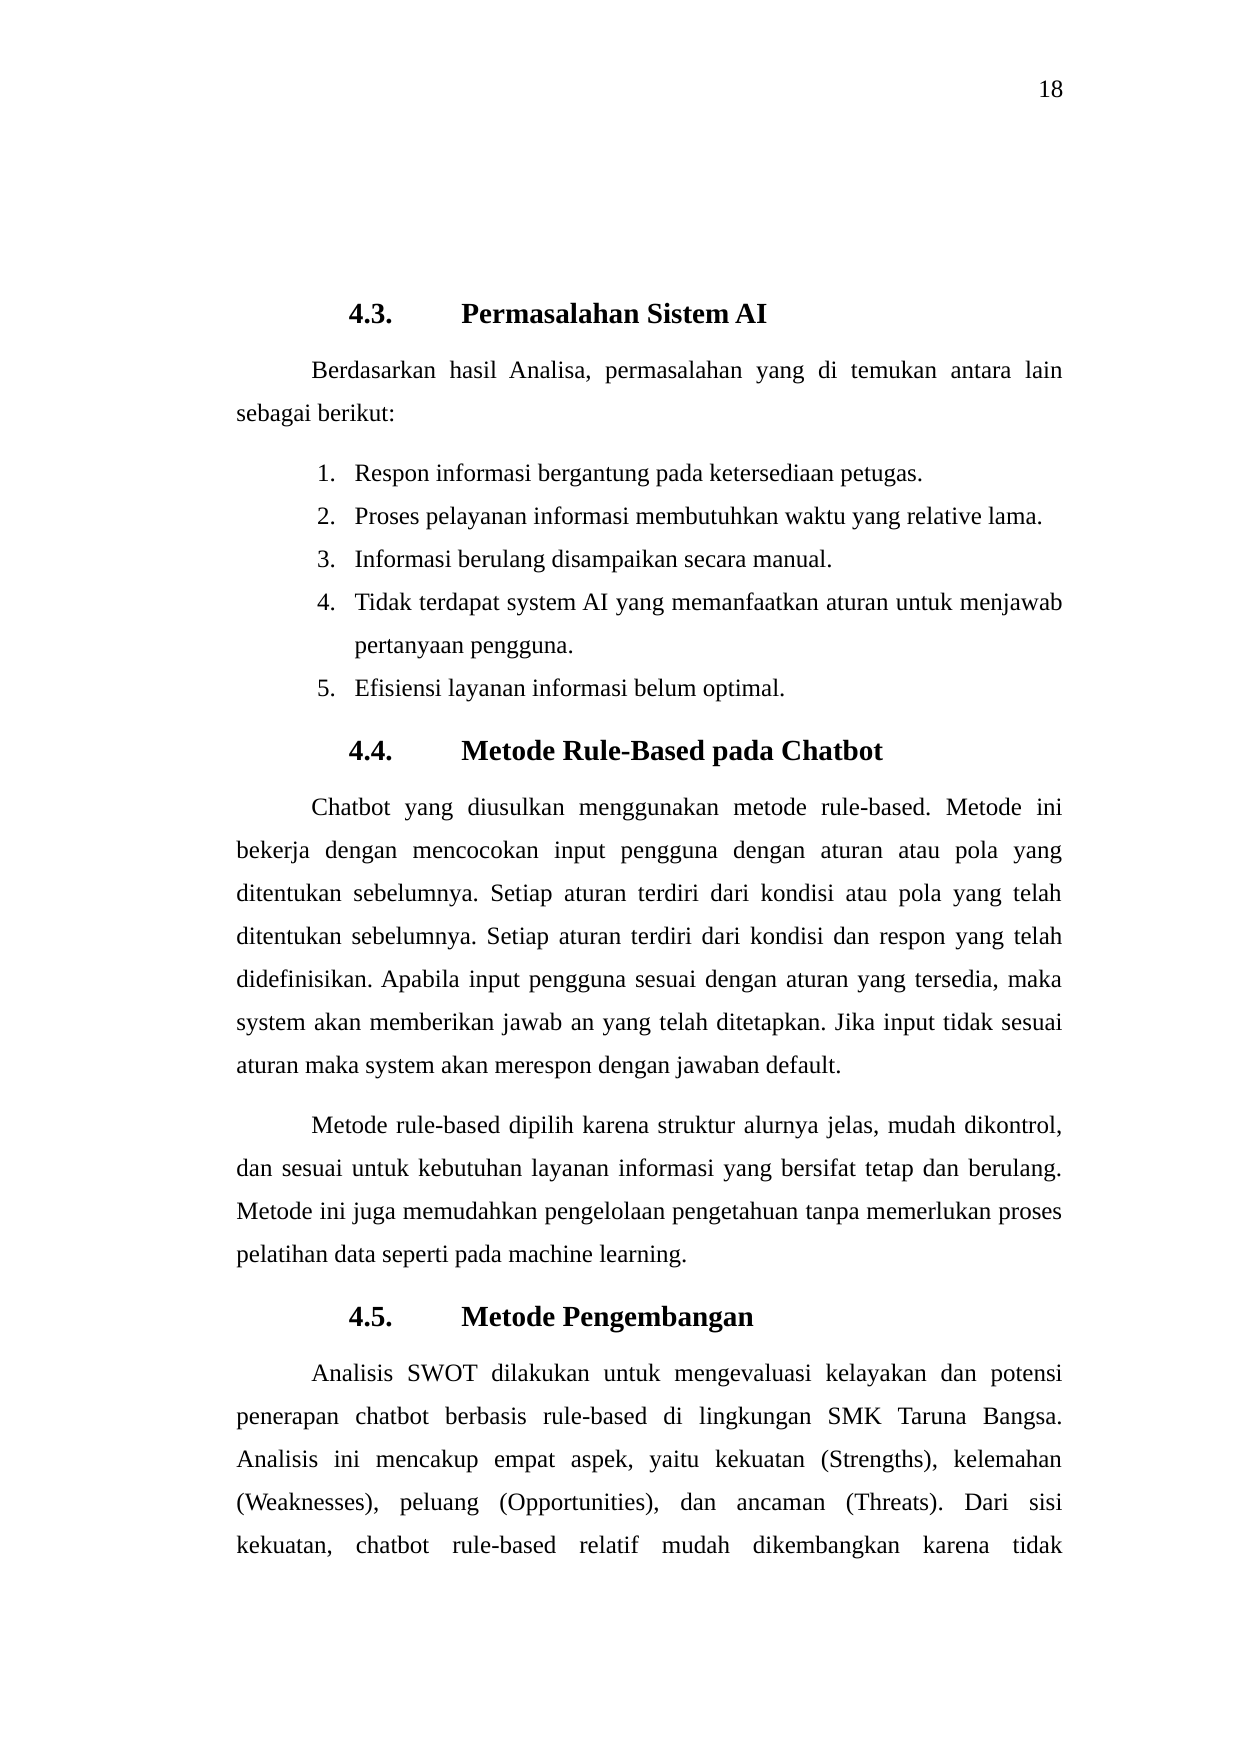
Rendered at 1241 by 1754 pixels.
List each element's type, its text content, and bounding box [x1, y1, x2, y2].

text Proses pelayanan informasi membutuhkan waktu yang relative lama. [317, 501, 1063, 529]
text Metode rule-based dipilih karena struktur alurnya jelas, mudah dikontrol, dan sesuai untuk kebutuhan layanan informasi yang bersifat tetap dan berulang. Metode ini juga memudahkan pengelolaan pengetahuan tanpa memerlukan proses pelatihan data seperti pada machine learning. [236, 1110, 1063, 1268]
text Metode Pengembangan [274, 1299, 1063, 1333]
text Berdasarkan hasil Analisa, permasalahan yang di temukan antara lain sebagai berikut: [236, 355, 1063, 427]
text Metode Rule-Based pada Chatbot [274, 733, 1063, 767]
text Respon informasi bergantung pada ketersediaan petugas. [317, 458, 1063, 486]
text Informasi berulang disampaikan secara manual. [317, 544, 1063, 573]
text Chatbot yang diusulkan menggunakan metode rule-based. Metode ini bekerja dengan mencocokan input pengguna dengan aturan atau pola yang ditentukan sebelumnya. Setiap aturan terdiri dari kondisi atau pola yang telah ditentukan sebelumnya. Setiap aturan terdiri dari kondisi dan respon yang telah didefinisikan. Apabila input pengguna sesuai dengan aturan yang tersedia, maka system akan memberikan jawab an yang telah ditetapkan. Jika input tidak sesuai aturan maka system akan merespon dengan jawaban default. [236, 792, 1063, 1079]
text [236, 1358, 1063, 1559]
text Permasalahan Sistem AI [274, 296, 1063, 329]
text Efisiensi layanan informasi belum optimal. [317, 673, 1063, 702]
text Tidak terdapat system AI yang memanfaatkan aturan untuk menjawab pertanyaan pengguna. [317, 587, 1063, 659]
